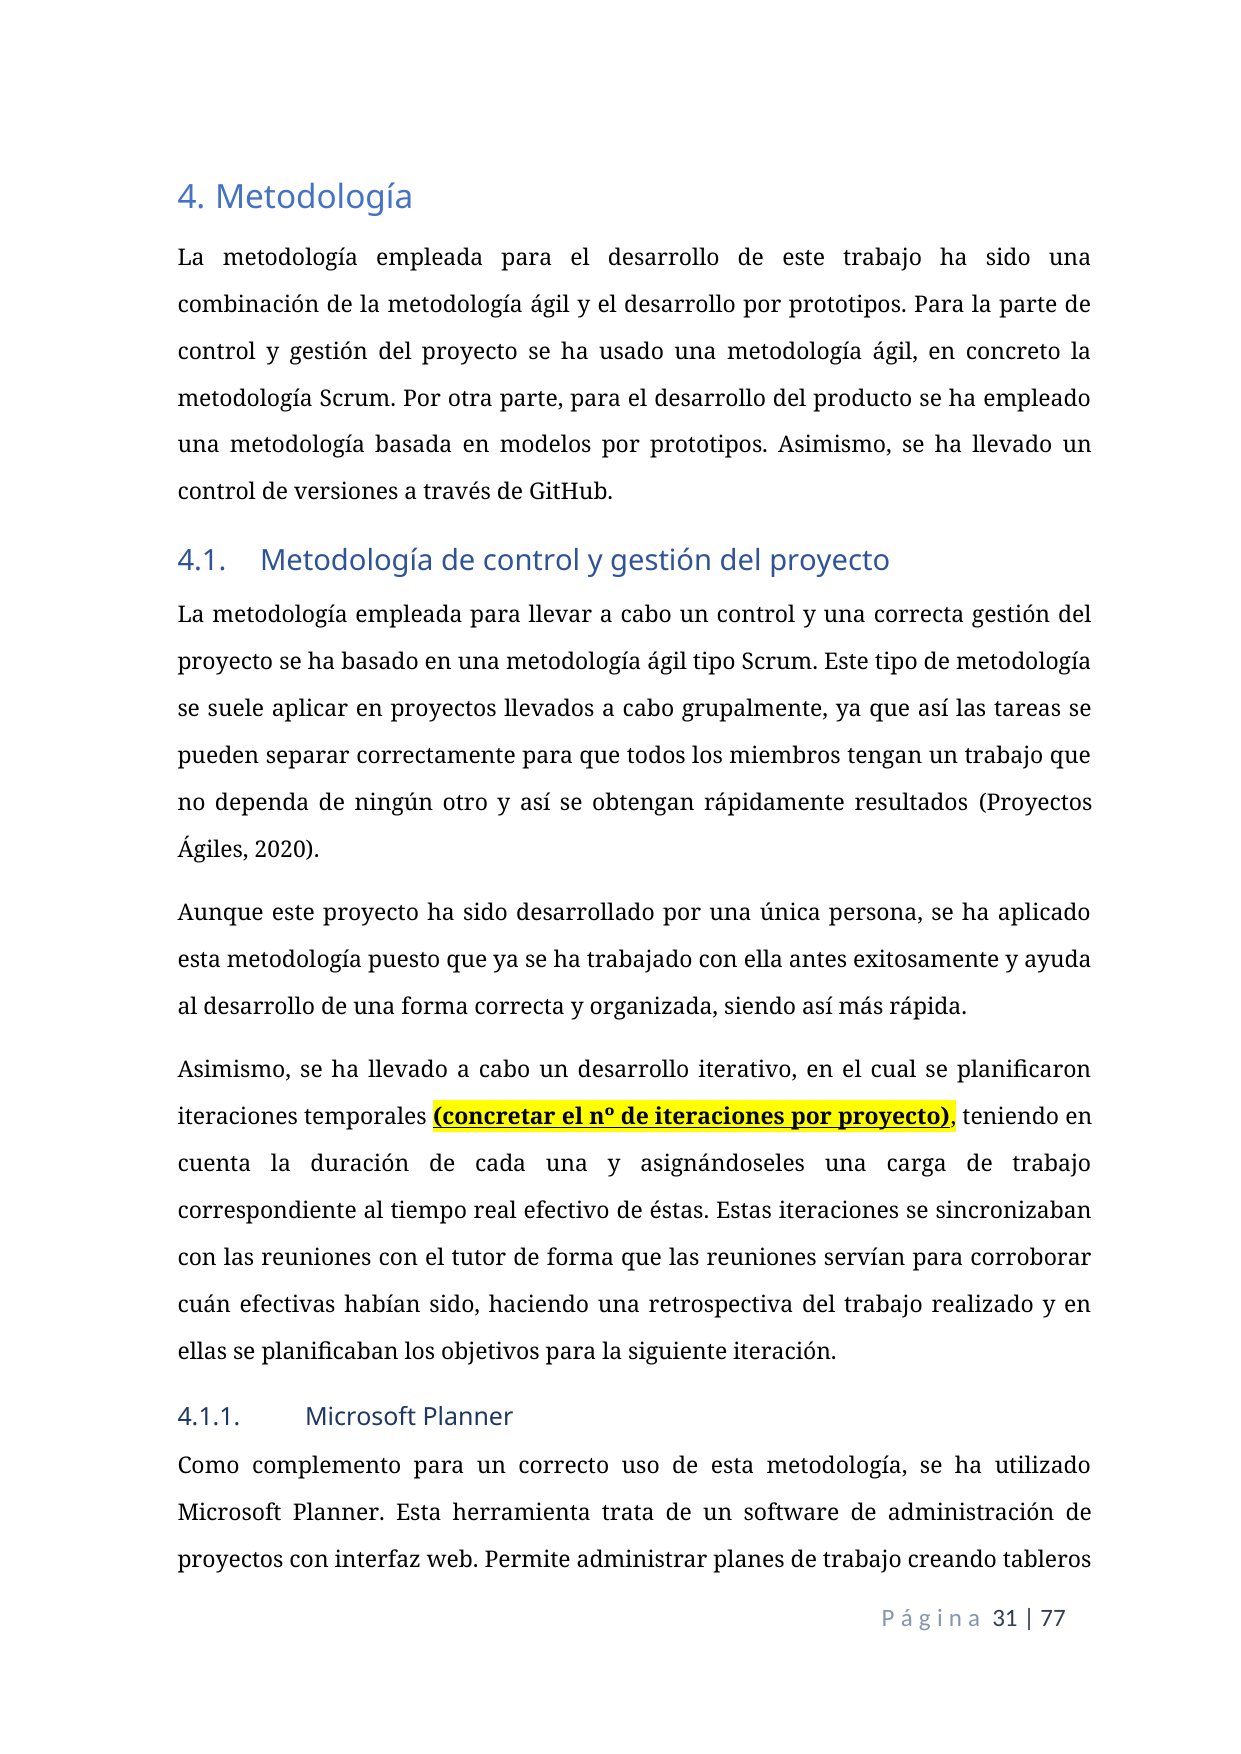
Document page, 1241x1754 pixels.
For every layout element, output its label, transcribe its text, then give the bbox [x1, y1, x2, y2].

text Asimismo, se ha llevado a cabo un desarrollo iterativo, en el cual se planificaron iteraciones temporales (concretar el nº de iteraciones por proyecto), teniendo en cuenta la duración de cada una y asignándoseles una carga de trabajo correspondiente al tiempo real efectivo de éstas. Estas iteraciones se sincronizaban con las reuniones con el tutor de forma que las reuniones servían para corroborar cuán efectivas habían sido, haciendo una retrospectiva del trabajo realizado y en ellas se planificaban los objetivos para la siguiente iteración. [177, 1053, 1092, 1366]
list Microsoft Planner [177, 1398, 1092, 1432]
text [177, 1449, 1092, 1574]
text La metodología empleada para llevar a cabo un control y una correcta gestión del proyecto se ha basado en una metodología ágil tipo Scrum. Este tipo de metodología se suele aplicar en proyectos llevados a cabo grupalmente, ya que así las tareas se pueden separar correctamente para que todos los miembros tengan un trabajo que no dependa de ningún otro y así se obtengan rápidamente resultados . [177, 598, 1092, 864]
text Aunque este proyecto ha sido desarrollado por una única persona, se ha aplicado esta metodología puesto que ya se ha trabajado con ella antes exitosamente y ayuda al desarrollo de una forma correcta y organizada, siendo así más rápida. [177, 896, 1092, 1021]
list Metodología [177, 173, 1092, 218]
text La metodología empleada para el desarrollo de este trabajo ha sido una combinación de la metodología ágil y el desarrollo por prototipos. Para la parte de control y gestión del proyecto se ha usado una metodología ágil, en concreto la metodología Scrum. Por otra parte, para el desarrollo del producto se ha empleado una metodología basada en modelos por prototipos. Asimismo, se ha llevado un control de versiones a través de GitHub. [177, 241, 1092, 506]
list Metodología de control y gestión del proyecto [177, 539, 1092, 578]
